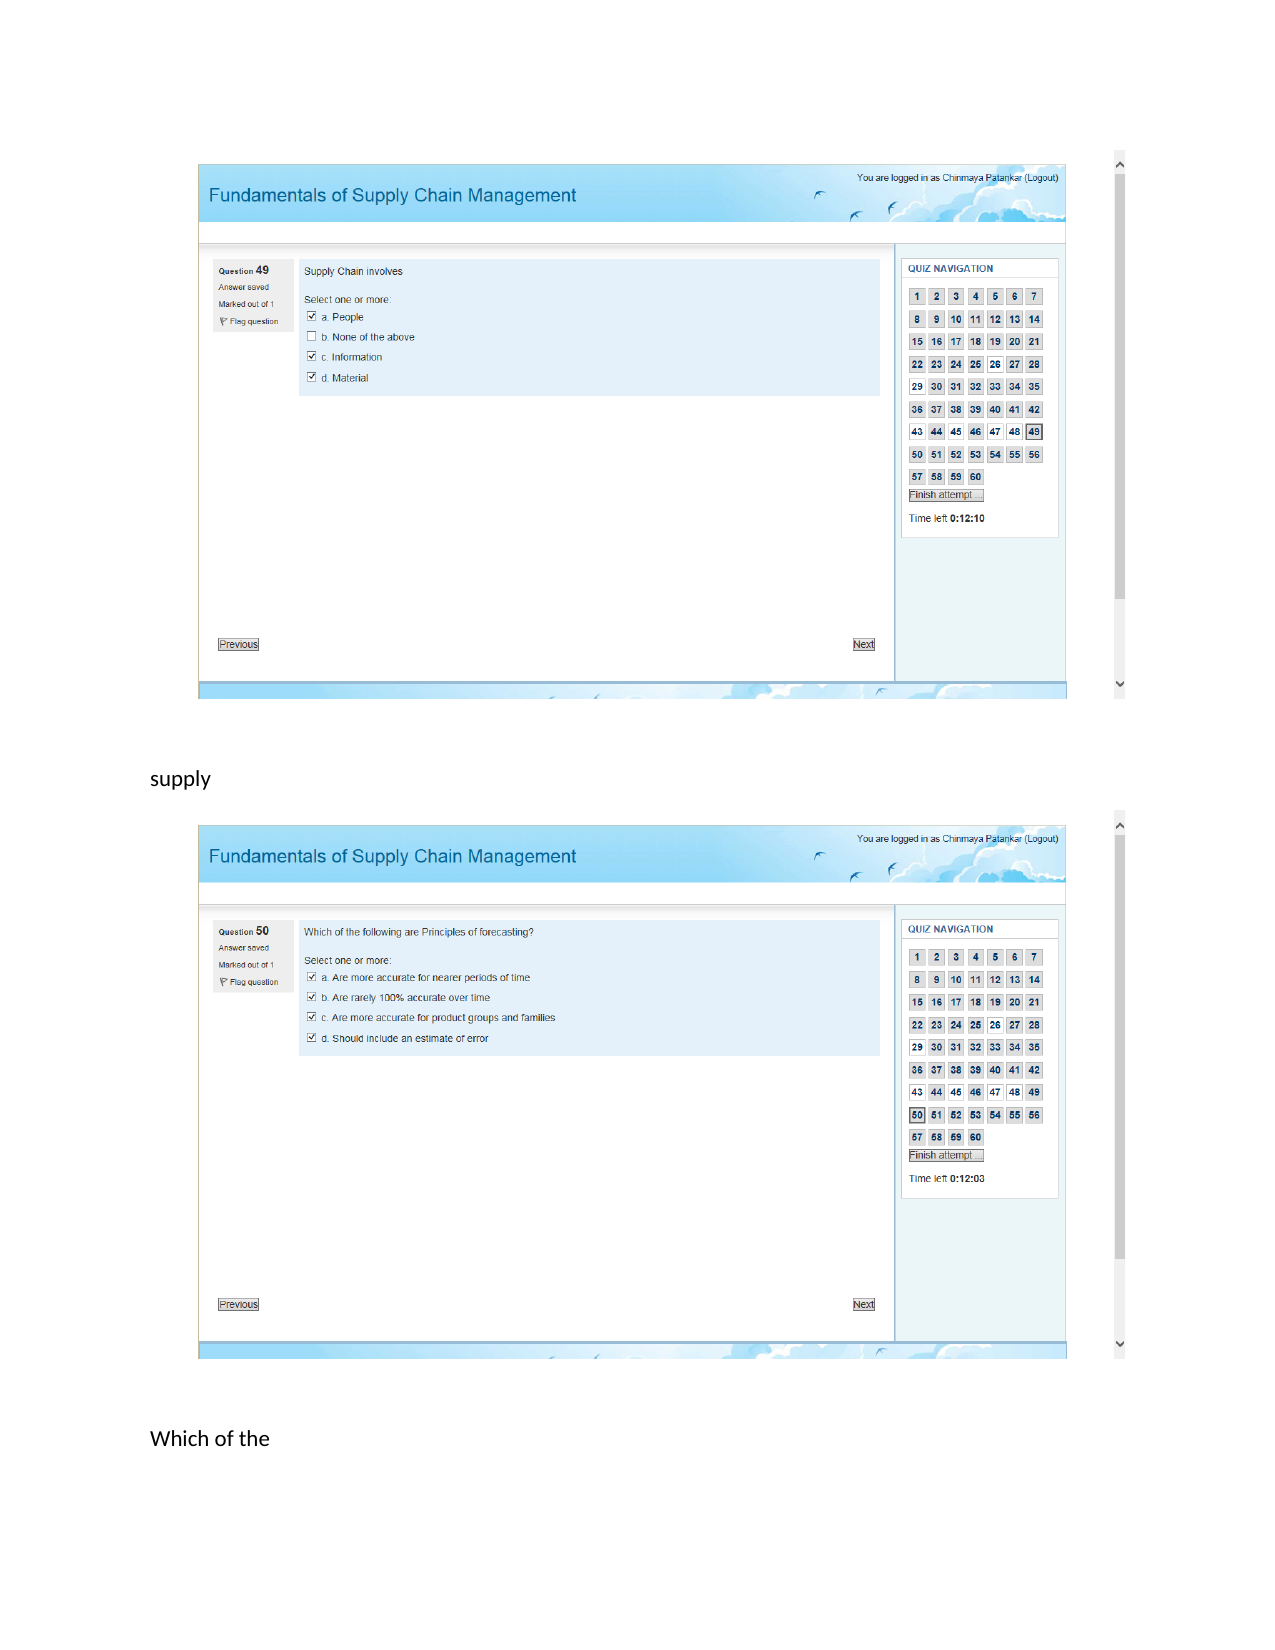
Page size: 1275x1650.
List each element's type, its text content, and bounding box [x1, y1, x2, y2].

picture [150, 810, 1125, 1359]
text supply [150, 764, 1125, 792]
text Which of the [150, 1424, 1125, 1453]
picture [150, 150, 1125, 699]
